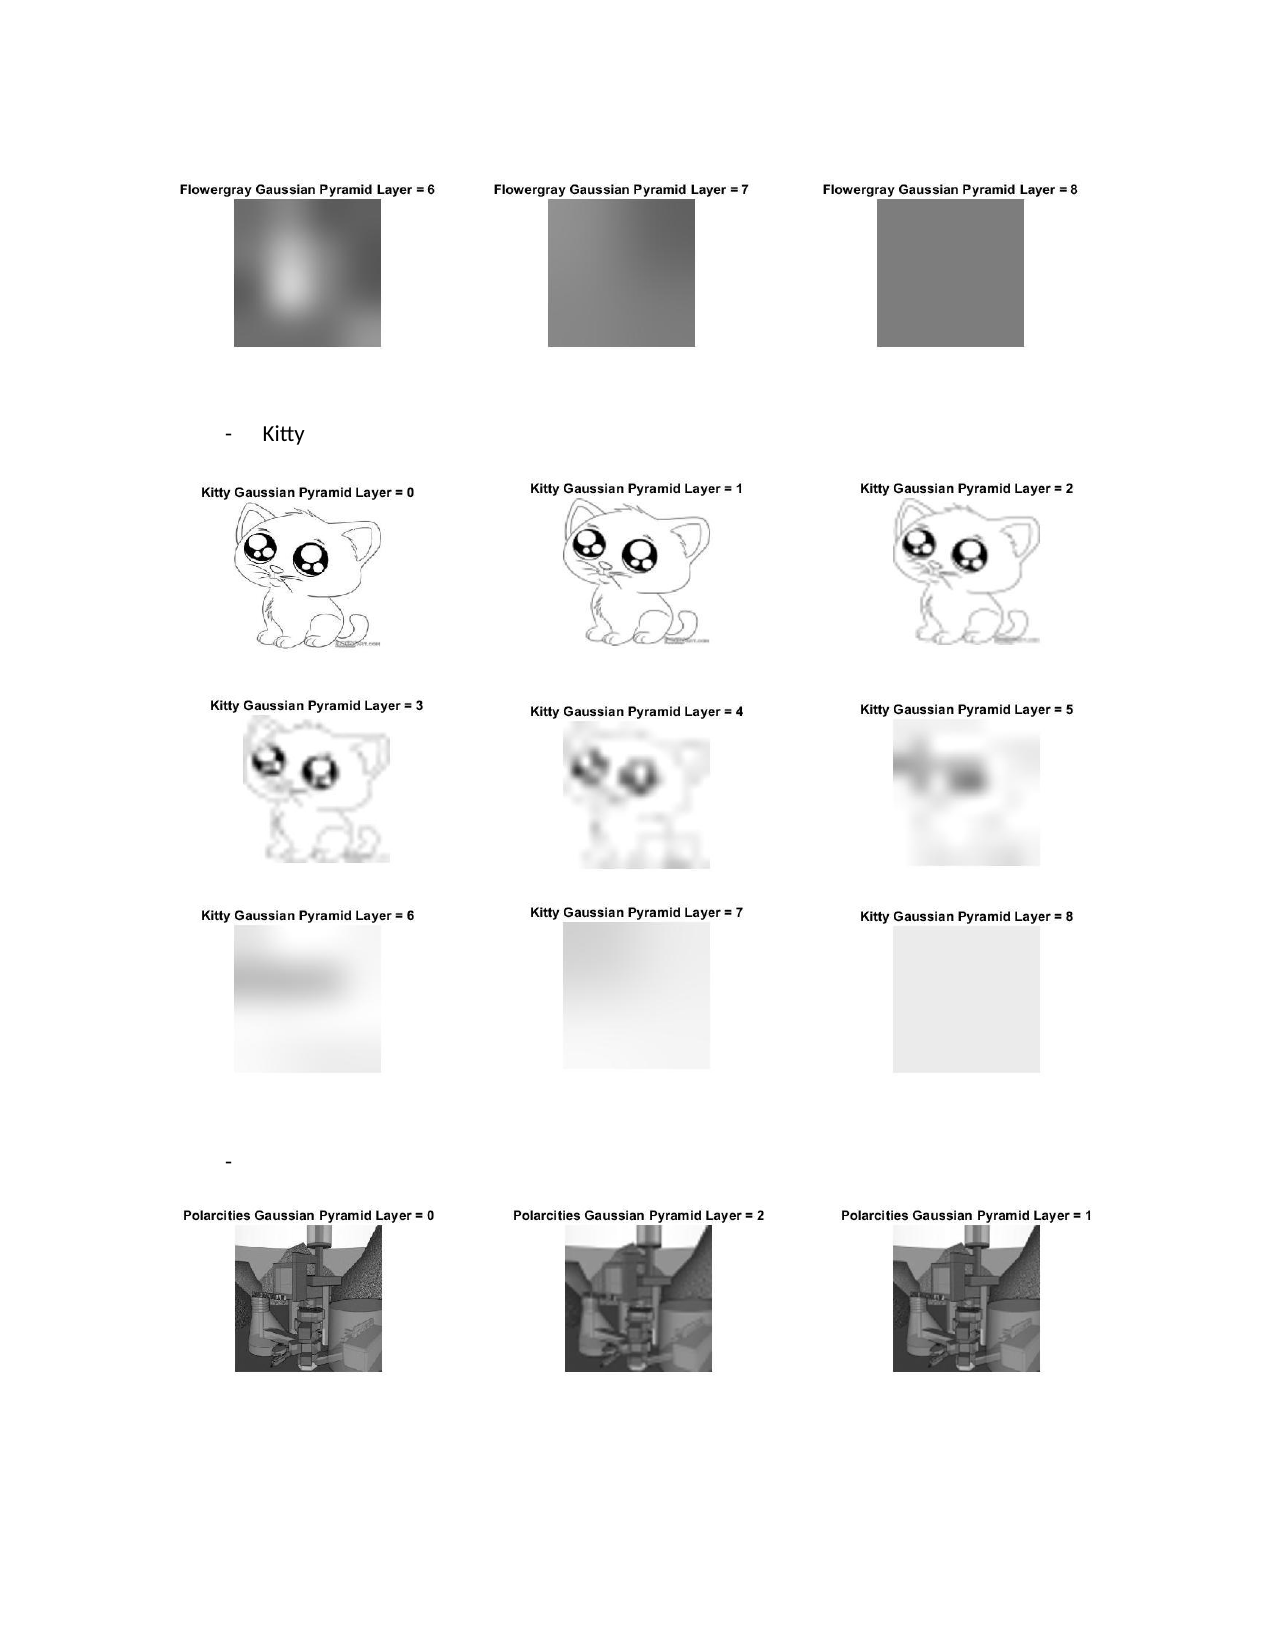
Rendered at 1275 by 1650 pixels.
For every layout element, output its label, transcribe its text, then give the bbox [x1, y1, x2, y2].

picture [150, 173, 780, 420]
picture [151, 1199, 467, 1445]
picture [810, 1199, 1125, 1445]
picture [809, 472, 1125, 1146]
picture [793, 173, 1109, 420]
list Plarcities [225, 449, 1125, 750]
picture [150, 476, 475, 1146]
picture [479, 472, 795, 1142]
picture [481, 1199, 797, 1445]
